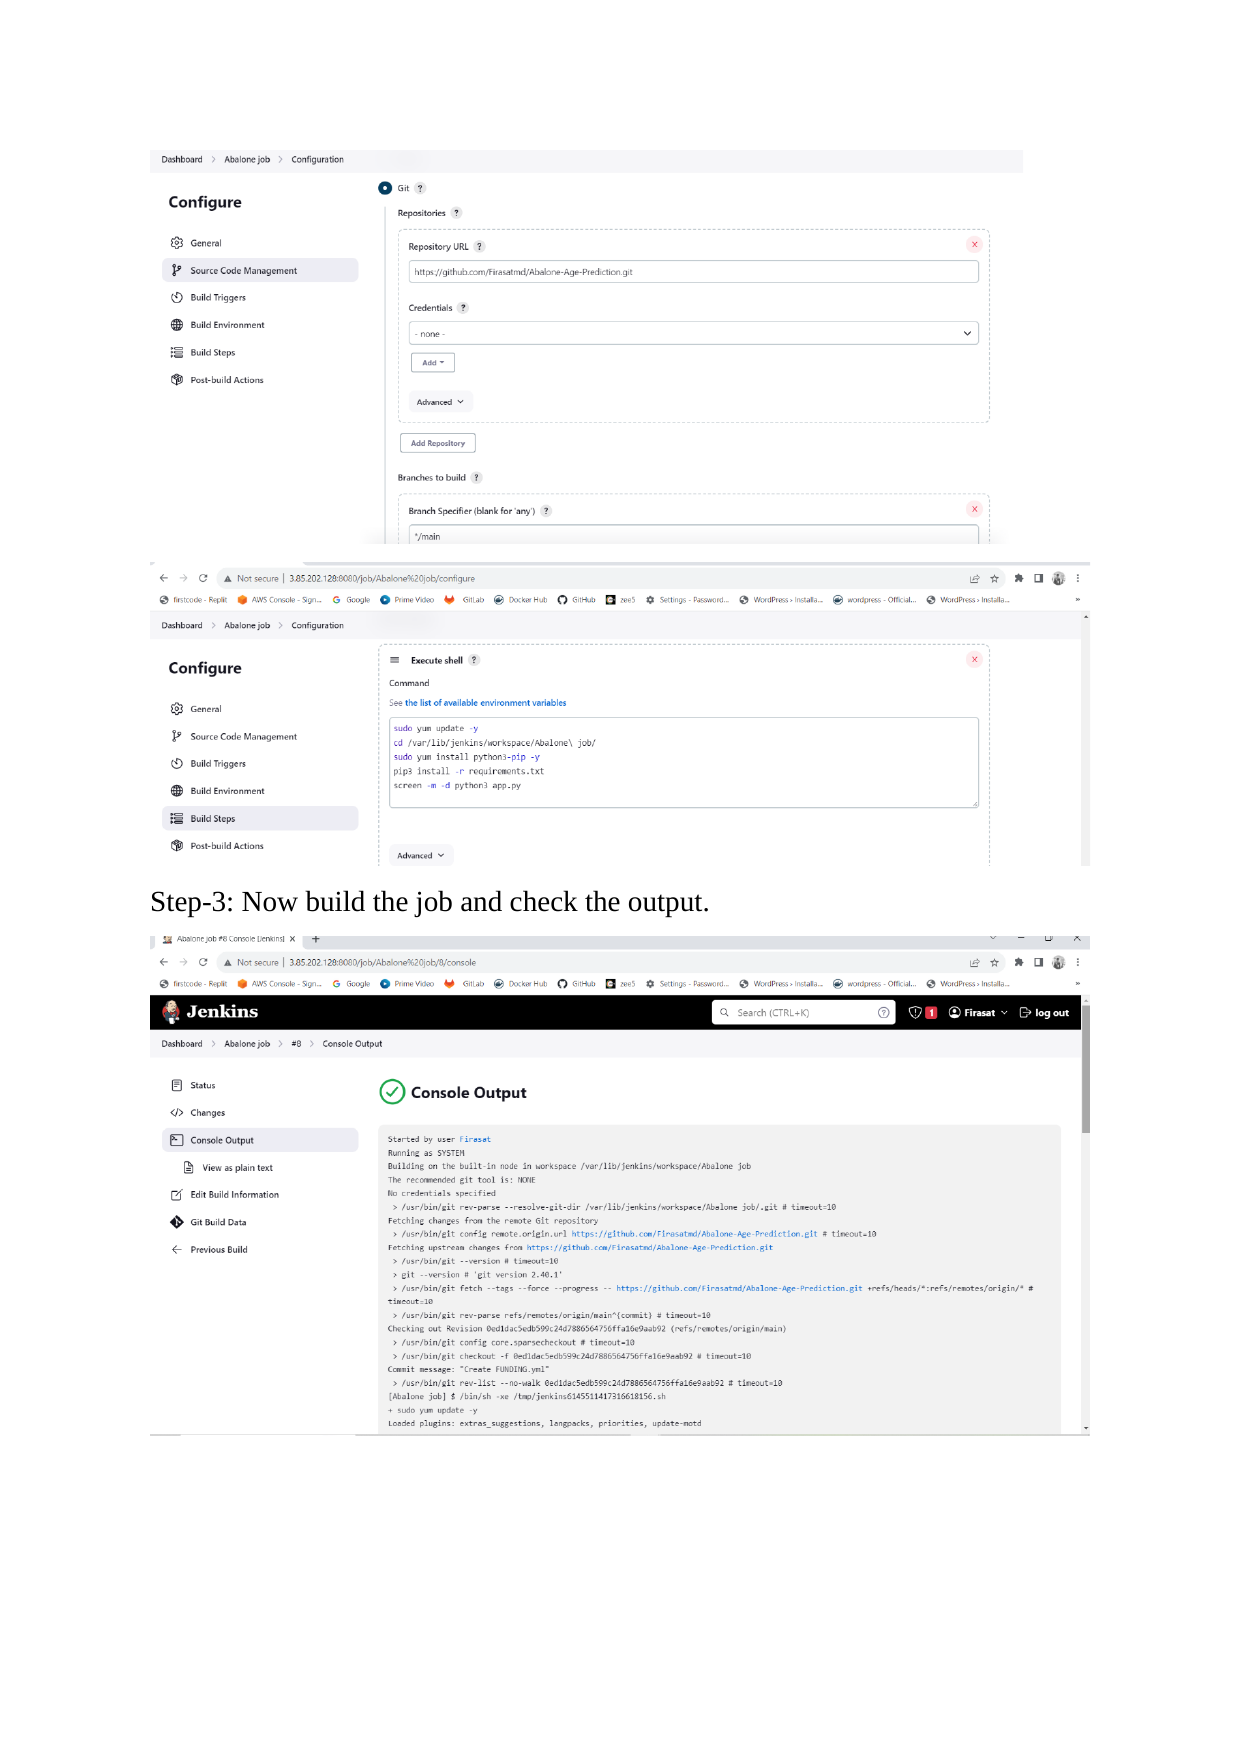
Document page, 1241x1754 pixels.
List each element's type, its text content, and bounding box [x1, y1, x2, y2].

picture [150, 562, 1091, 866]
text Step-3: Now build the job and check the output. [150, 884, 1090, 918]
picture [150, 150, 1024, 544]
picture [150, 936, 1090, 1436]
